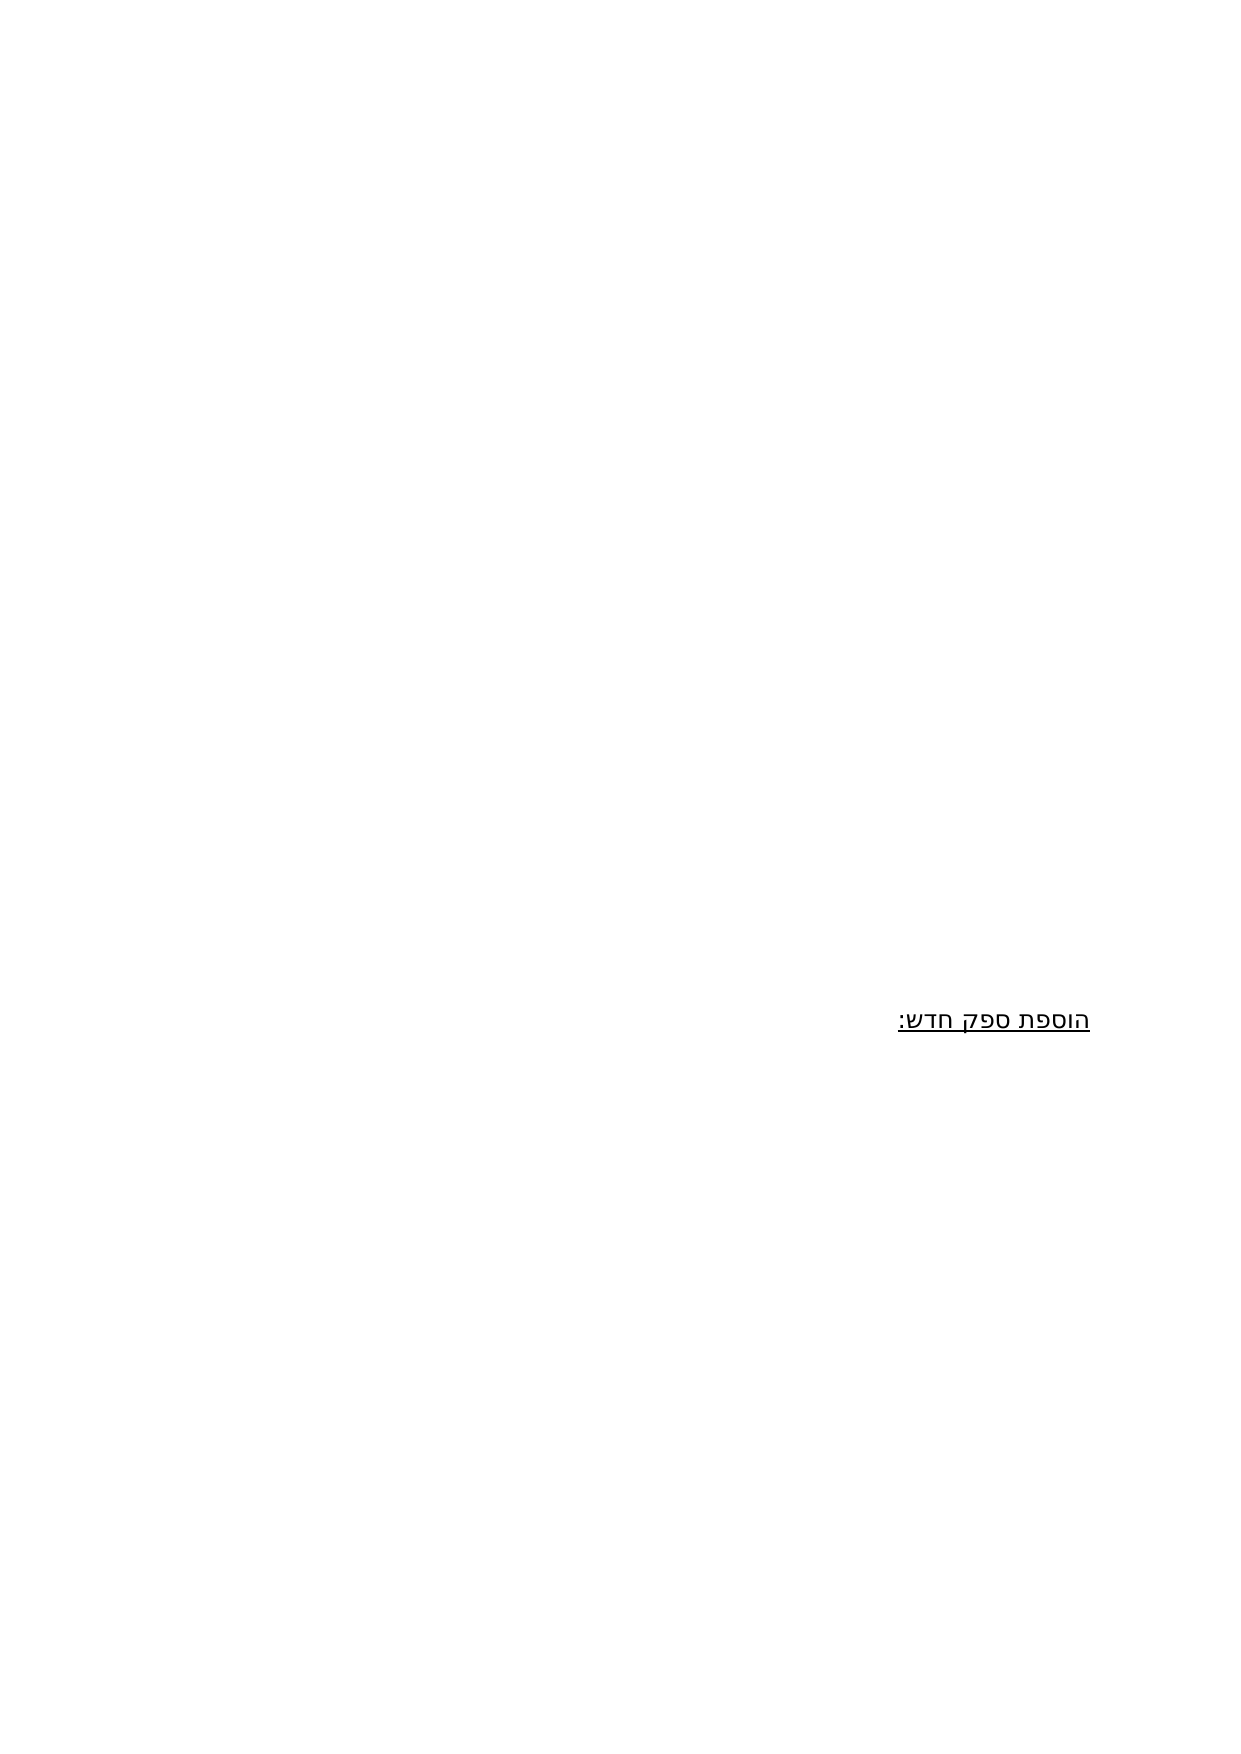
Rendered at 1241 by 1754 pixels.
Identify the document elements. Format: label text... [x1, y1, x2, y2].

text הוספת ספק חדש: [150, 1005, 1090, 1034]
